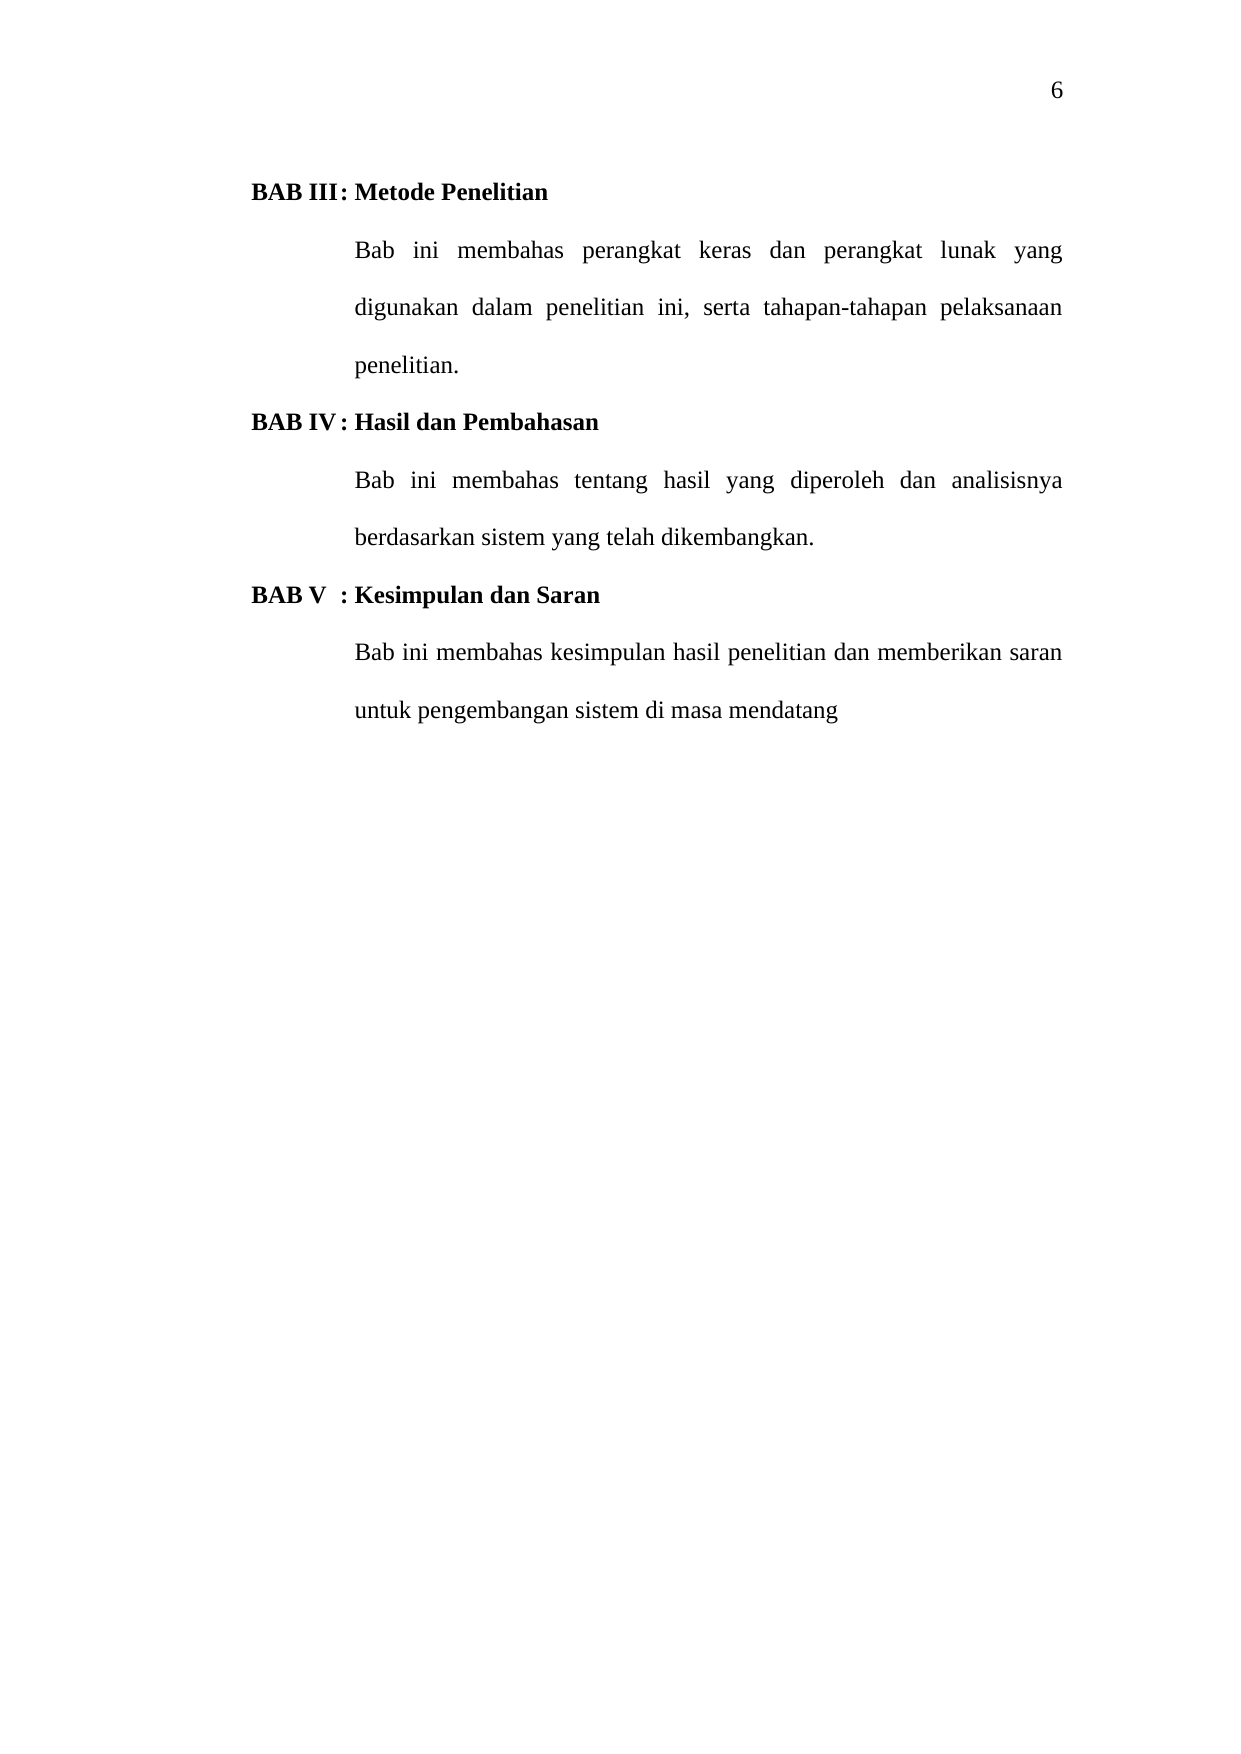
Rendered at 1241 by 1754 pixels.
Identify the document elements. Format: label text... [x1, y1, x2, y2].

list Bab ini membahas kesimpulan hasil penelitian dan memberikan saran untuk pengembangan sistem di masa mendatang [251, 637, 1063, 723]
text BAB III : Metode Penelitian [251, 177, 1063, 206]
text Bab ini membahas perangkat keras dan perangkat lunak yang digunakan dalam penelitian ini, serta tahapan-tahapan pelaksanaan penelitian. [251, 235, 1063, 378]
list BAB V : Kesimpulan dan Saran [251, 580, 1063, 608]
list BAB IV : Hasil dan Pembahasan [251, 407, 1063, 436]
list Bab ini membahas tentang hasil yang diperoleh dan analisisnya berdasarkan sistem yang telah dikembangkan. [251, 465, 1063, 551]
